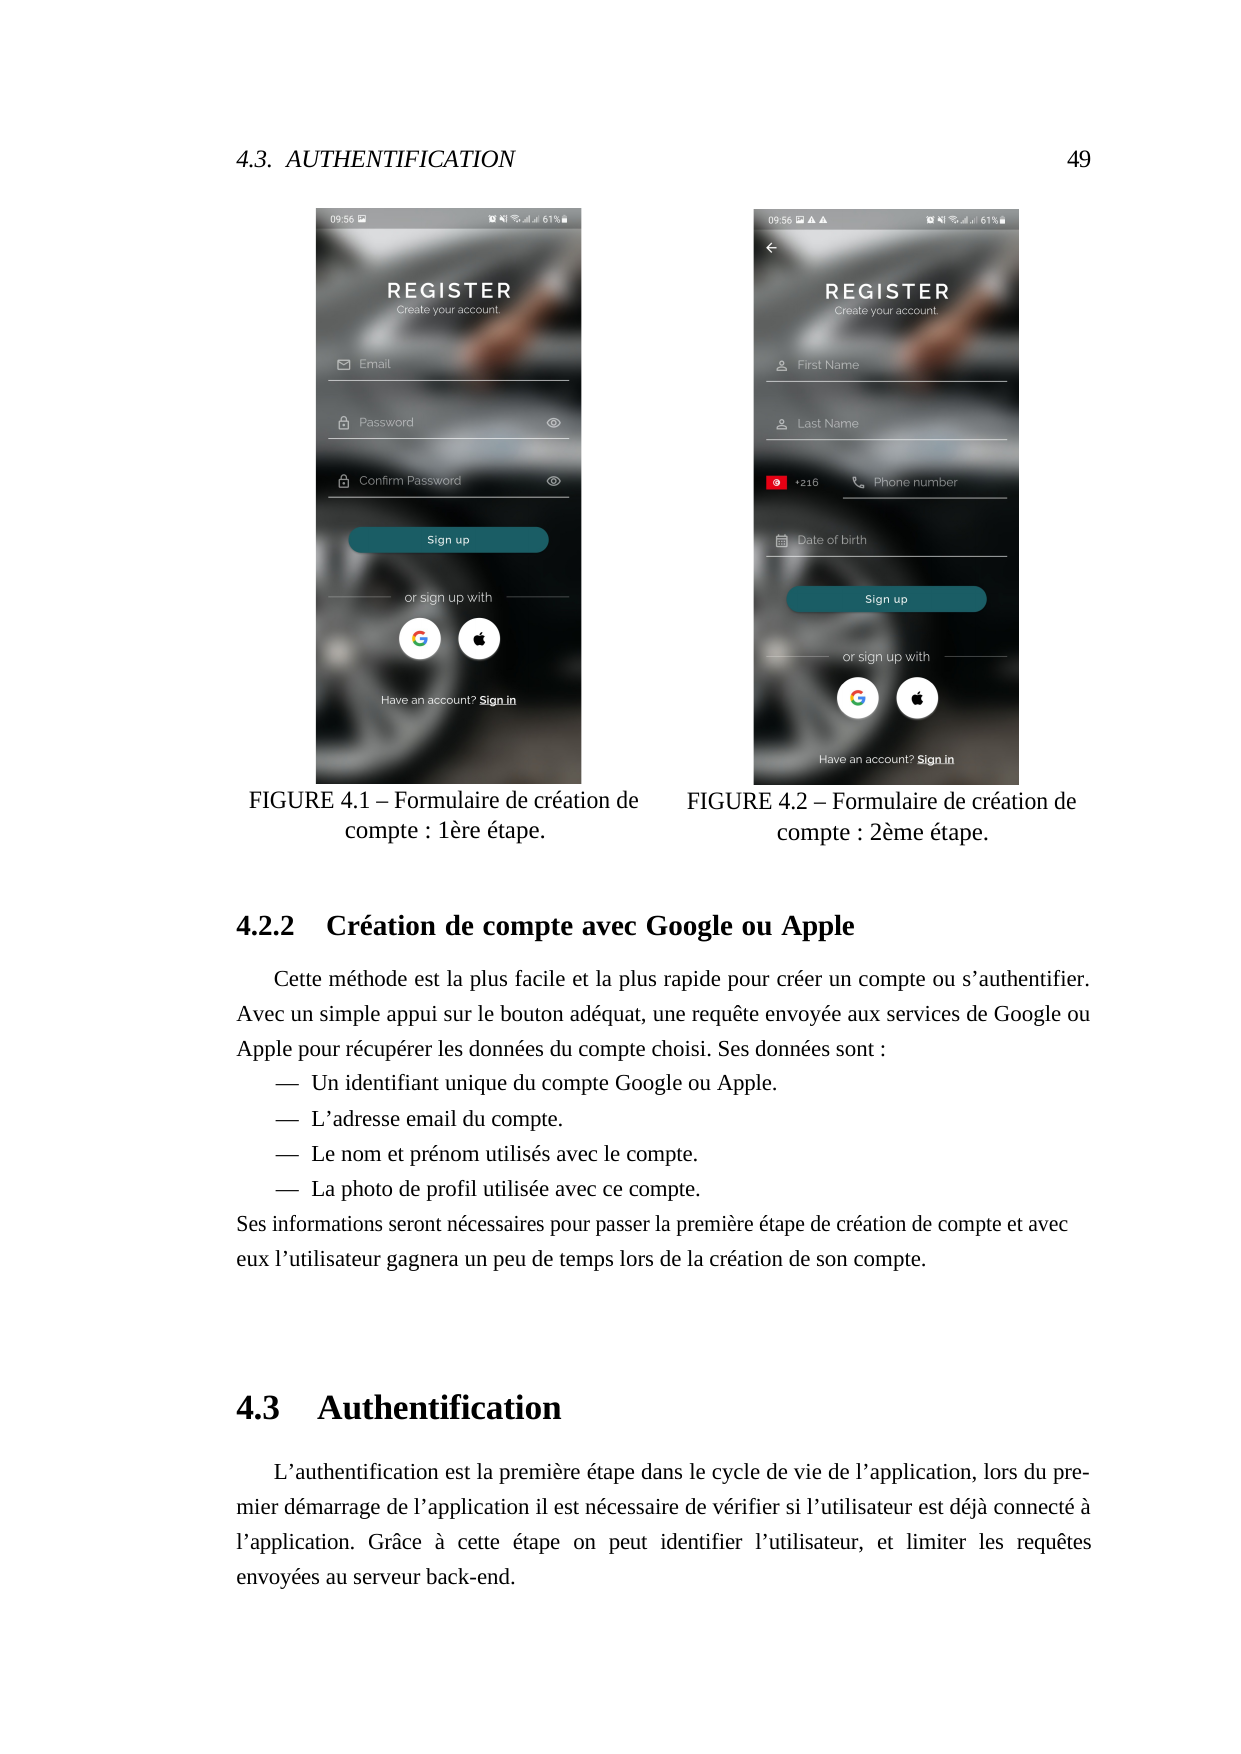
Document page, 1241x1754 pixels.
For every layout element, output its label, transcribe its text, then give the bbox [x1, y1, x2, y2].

list L’adresse email du compte. [276, 1105, 1240, 1131]
subtitle FIGURE 4.1 – Formulaire de création de compte : 1ère étape. [249, 785, 640, 844]
text FIGURE 4.2 – Formulaire de création de compte : 2ème étape. [687, 786, 1146, 845]
subtitle Création de compte avec Google ou Apple [236, 908, 1240, 941]
text L’authentification est la première étape dans le cycle de vie de l’application, lors du pre- mier démarrage de l’application il est nécessaire de vérifier si l’utilisateur est déjà connecté à l’application. Grâce à cette étape on peut identifier l’utilisateur, et limiter les requêtes envoyées au serveur back-end. [236, 1458, 1092, 1589]
picture [315, 208, 582, 784]
list Un identifiant unique du compte Google ou Apple. [276, 1070, 1240, 1096]
list La photo de profil utilisée avec ce compte. [276, 1175, 1240, 1201]
text Ses informations seront nécessaires pour passer la première étape de création de compte et avec eux l’utilisateur gagnera un peu de temps lors de la création de son compte. [236, 1210, 1095, 1271]
list AUTHENTIFICATION 49 [236, 144, 1240, 173]
picture [753, 209, 1019, 785]
list Le nom et prénom utilisés avec le compte. [276, 1140, 1240, 1166]
subtitle Authentification [236, 1387, 1240, 1427]
text Cette méthode est la plus facile et la plus rapide pour créer un compte ou s’authentifier. Avec un simple appui sur le bouton adéquat, une requête envoyée aux services de Google ou Apple pour récupérer les données du compte choisi. Ses données sont : [236, 965, 1092, 1061]
